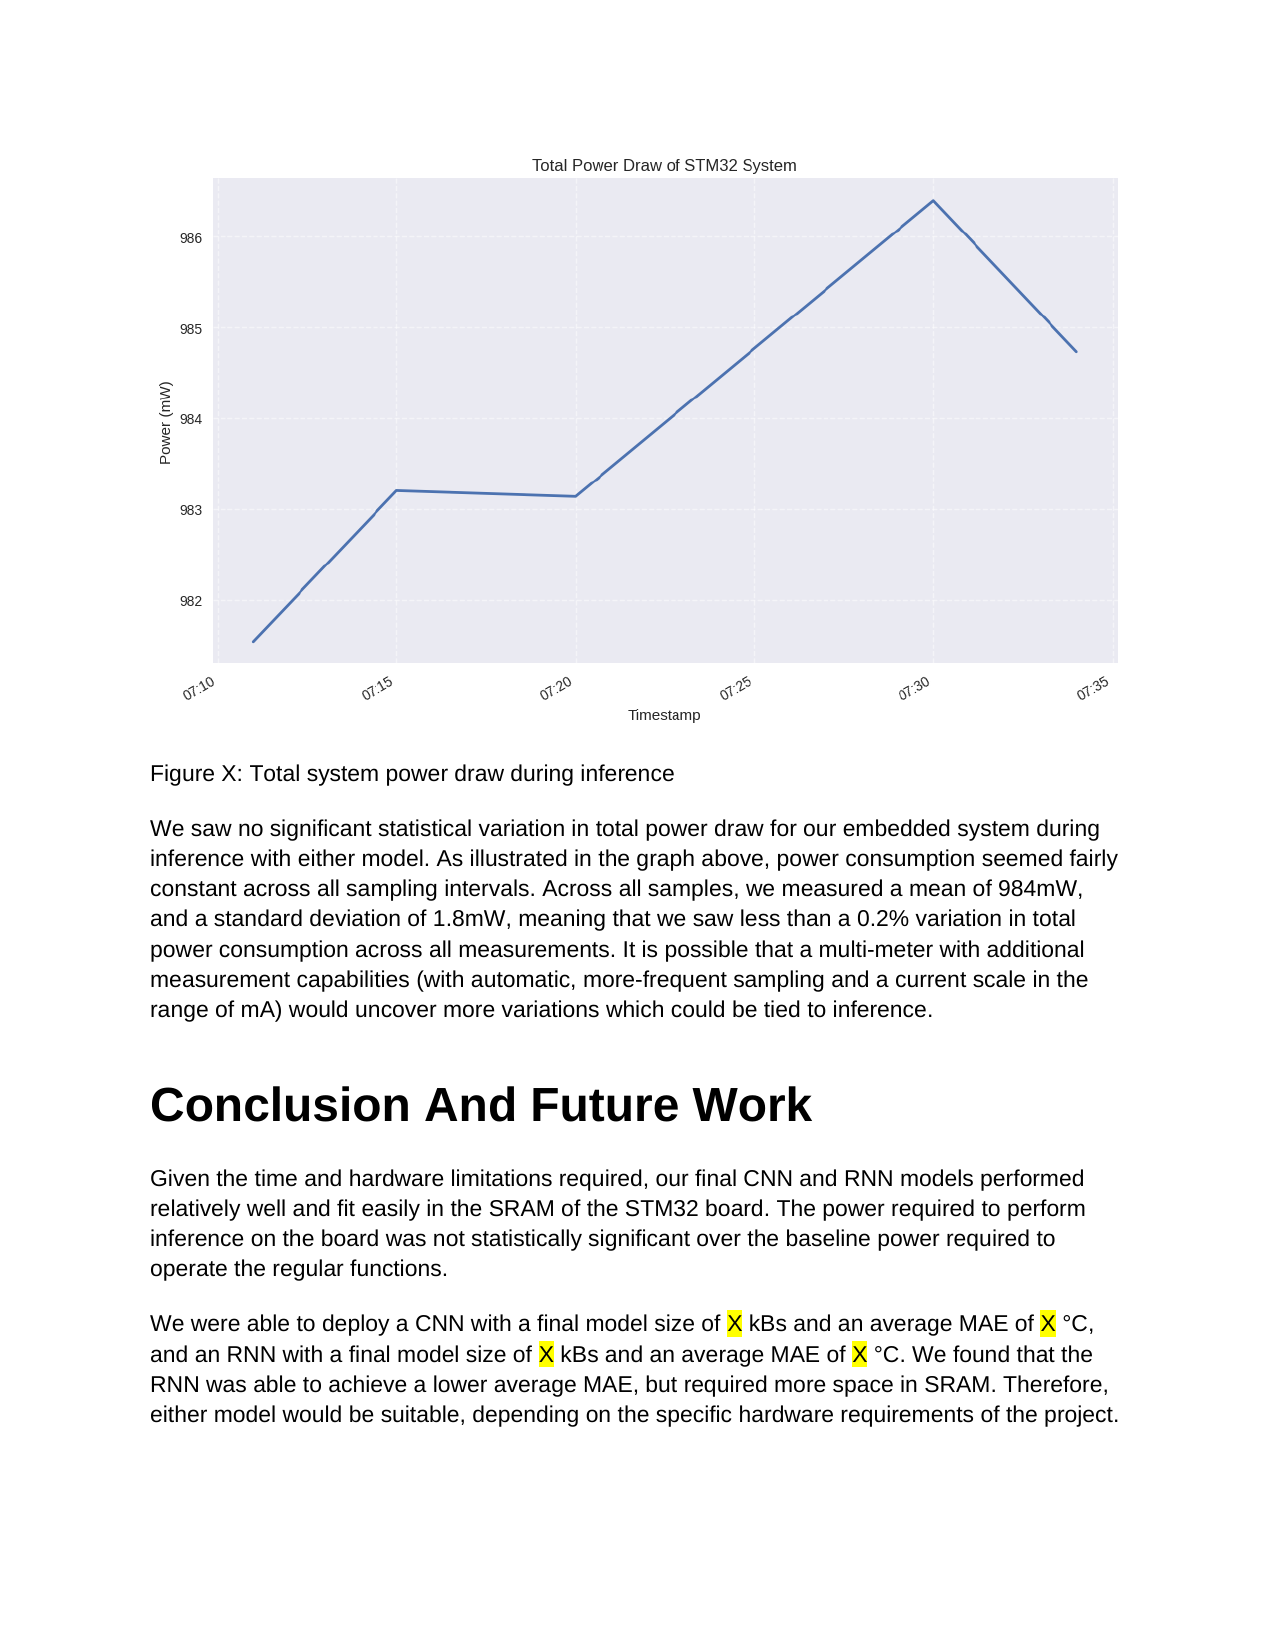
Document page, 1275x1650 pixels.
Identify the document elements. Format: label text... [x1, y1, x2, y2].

text Figure X: Total system power draw during inference [150, 759, 1125, 786]
text Given the time and hardware limitations required, our final CNN and RNN models performed relatively well and fit easily in the SRAM of the STM32 board. The power required to perform inference on the board was not statistically significant over the baseline power required to operate the regular functions. [150, 1164, 1125, 1281]
picture [150, 150, 1125, 731]
text We saw no significant statistical variation in total power draw for our embedded system during inference with either model. As illustrated in the graph above, power consumption seemed fairly constant across all sampling intervals. Across all samples, we measured a mean of 984mW, and a standard deviation of 1.8mW, meaning that we saw less than a 0.2% variation in total power consumption across all measurements. It is possible that a multi-meter with additional measurement capabilities (with automatic, more-frequent sampling and a current scale in the range of mA) would uncover more variations which could be tied to inference. [150, 815, 1125, 1022]
text We were able to deploy a CNN with a final model size of X kBs and an average MAE of X °C, and an RNN with a final model size of X kBs and an average MAE of X °C. We found that the RNN was able to achieve a lower average MAE, but required more space in SRAM. Therefore, either model would be suitable, depending on the specific hardware requirements of the project. [150, 1310, 1125, 1427]
subtitle Conclusion And Future Work [150, 1076, 1125, 1131]
